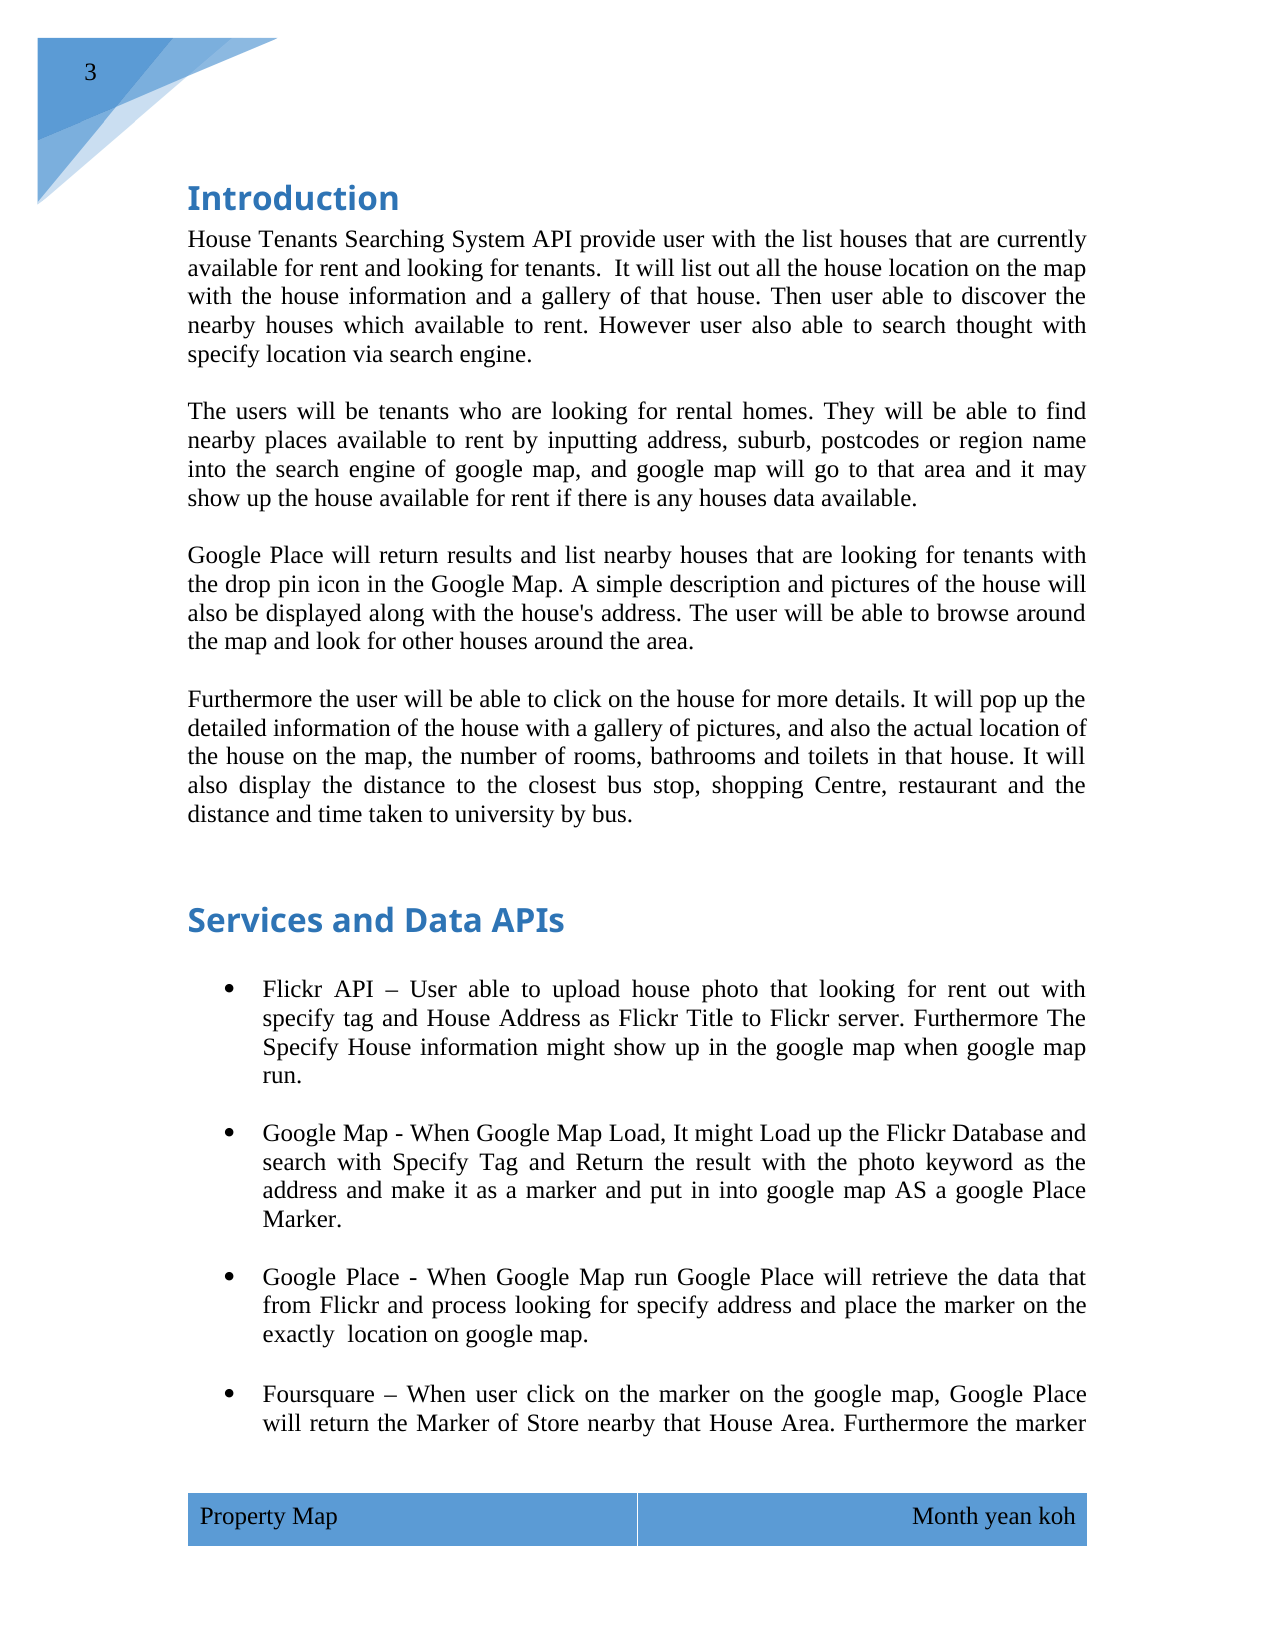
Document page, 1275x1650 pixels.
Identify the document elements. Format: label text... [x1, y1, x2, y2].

text Furthermore the user will be able to click on the house for more details. It will pop up the detailed information of the house with a gallery of pictures, and also the actual location of the house on the map, the number of rooms, bathrooms and toilets in that house. It will also display the distance to the closest bus stop, shopping Centre, restaurant and the distance and time taken to university by bus. [187, 684, 1087, 828]
list Google Place - When Google Map run Google Place will retrieve the data that from Flickr and process looking for specify address and place the marker on the exactly location on google map. [225, 1262, 1087, 1348]
subtitle Introduction [187, 175, 1087, 220]
text The users will be tenants who are looking for rental homes. They will be able to find nearby places available to rent by inputting address, suburb, postcodes or region name into the search engine of google map, and google map will go to that area and it may show up the house available for rent if there is any houses data available. [187, 396, 1087, 511]
text Google Place will return results and list nearby houses that are looking for tenants with the drop pin icon in the Google Map. A simple description and pictures of the house will also be displayed along with the house's address. The user will be able to browse around the map and look for other houses around the area. [187, 540, 1087, 655]
subtitle Services and Data APIs [187, 897, 1087, 942]
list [225, 1379, 1087, 1437]
list Google Map - When Google Map Load, It might Load up the Flickr Database and search with Specify Tag and Return the result with the photo keyword as the address and make it as a marker and put in into google map AS a google Place Marker. [225, 1118, 1087, 1233]
text House Tenants Searching System API provide user with the list houses that are currently available for rent and looking for tenants. It will list out all the house location on the map with the house information and a gallery of that house. Then user able to discover the nearby houses which available to rent. However user also able to search thought with specify location via search engine. [187, 224, 1087, 368]
picture [37, 37, 279, 206]
list Flickr API – User able to upload house photo that looking for rent out with specify tag and House Address as Flickr Title to Flickr server. Furthermore The Specify House information might show up in the google map when google map run. [225, 974, 1087, 1089]
